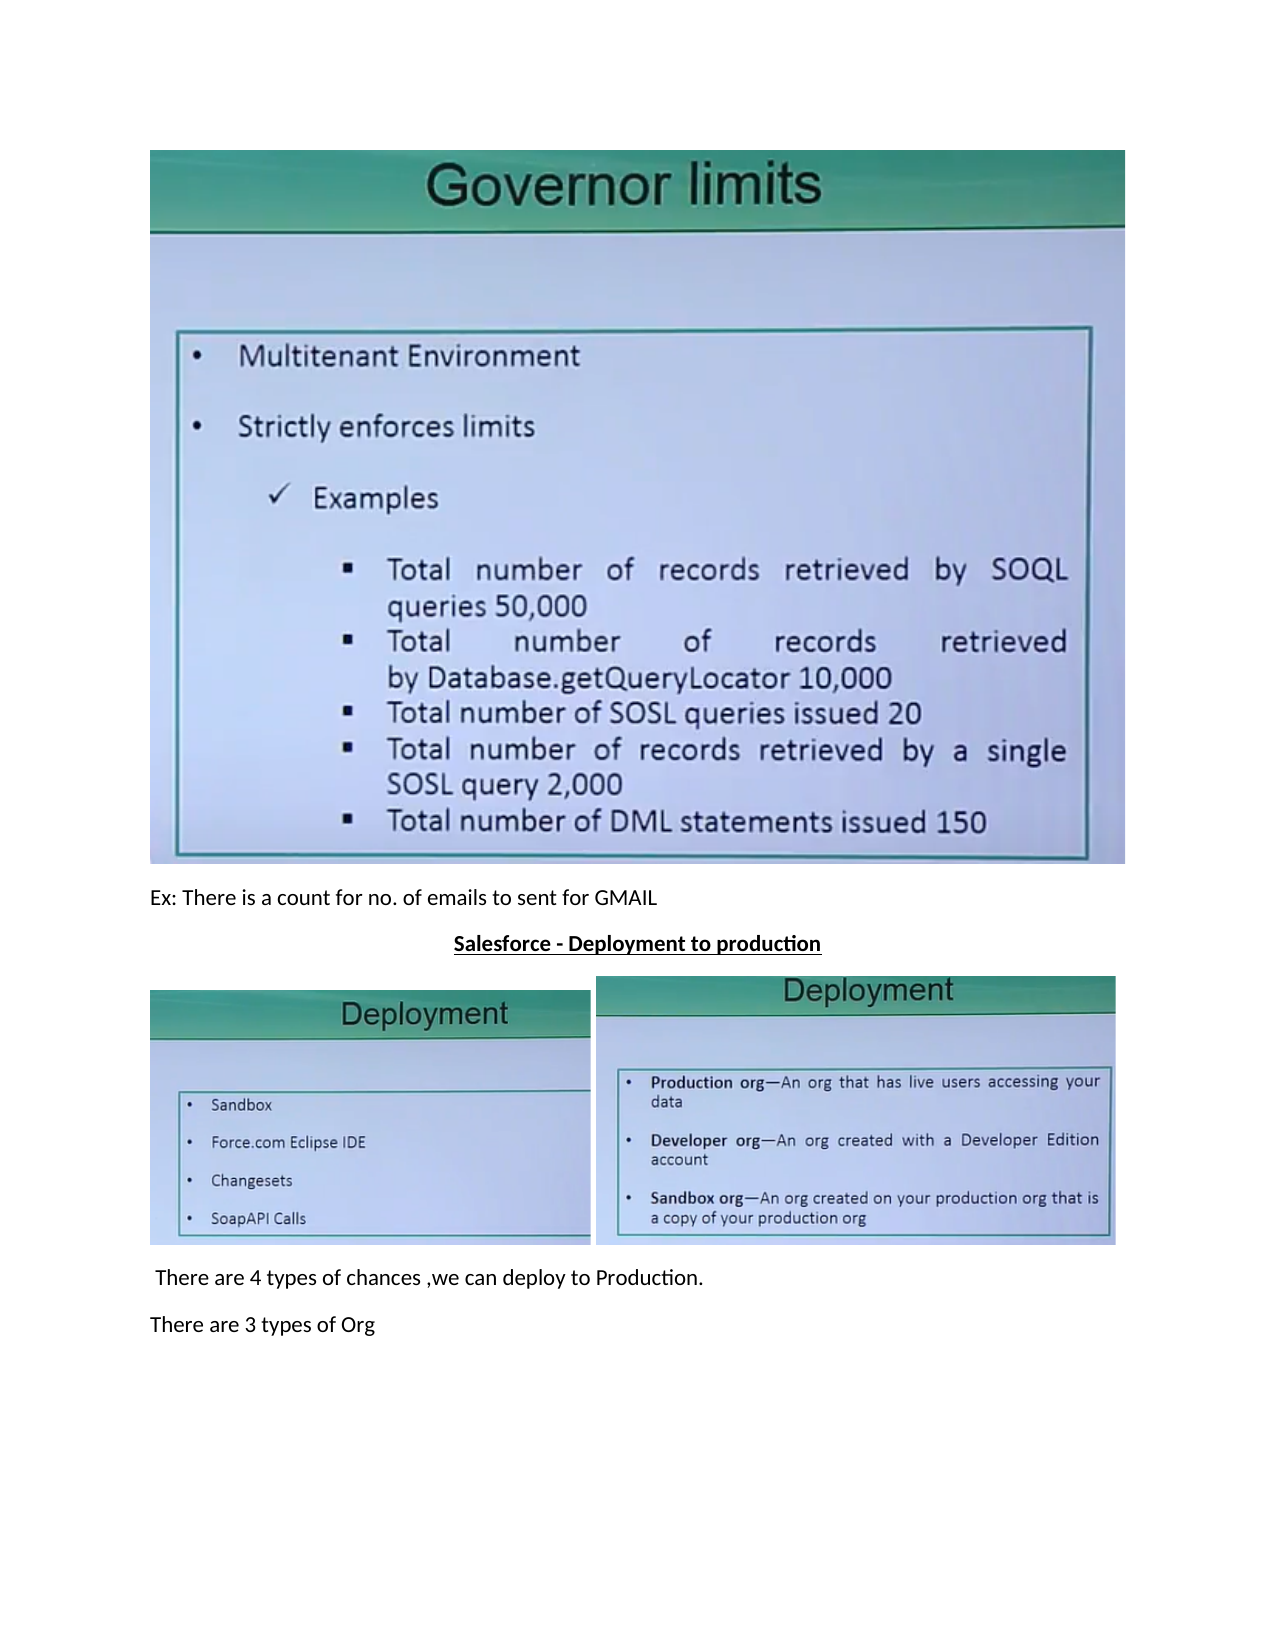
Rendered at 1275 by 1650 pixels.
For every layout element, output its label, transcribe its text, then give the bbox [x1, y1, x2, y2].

text There are 3 types of Org [150, 1310, 1125, 1338]
text There are 4 types of chances ,we can deploy to Production. [150, 1263, 1125, 1291]
text Salesforce - Deployment to production [150, 929, 1125, 958]
picture [596, 976, 1116, 1245]
text Ex: There is a count for no. of emails to sent for GMAIL [150, 883, 1125, 911]
picture [150, 150, 1125, 864]
picture [150, 990, 591, 1245]
